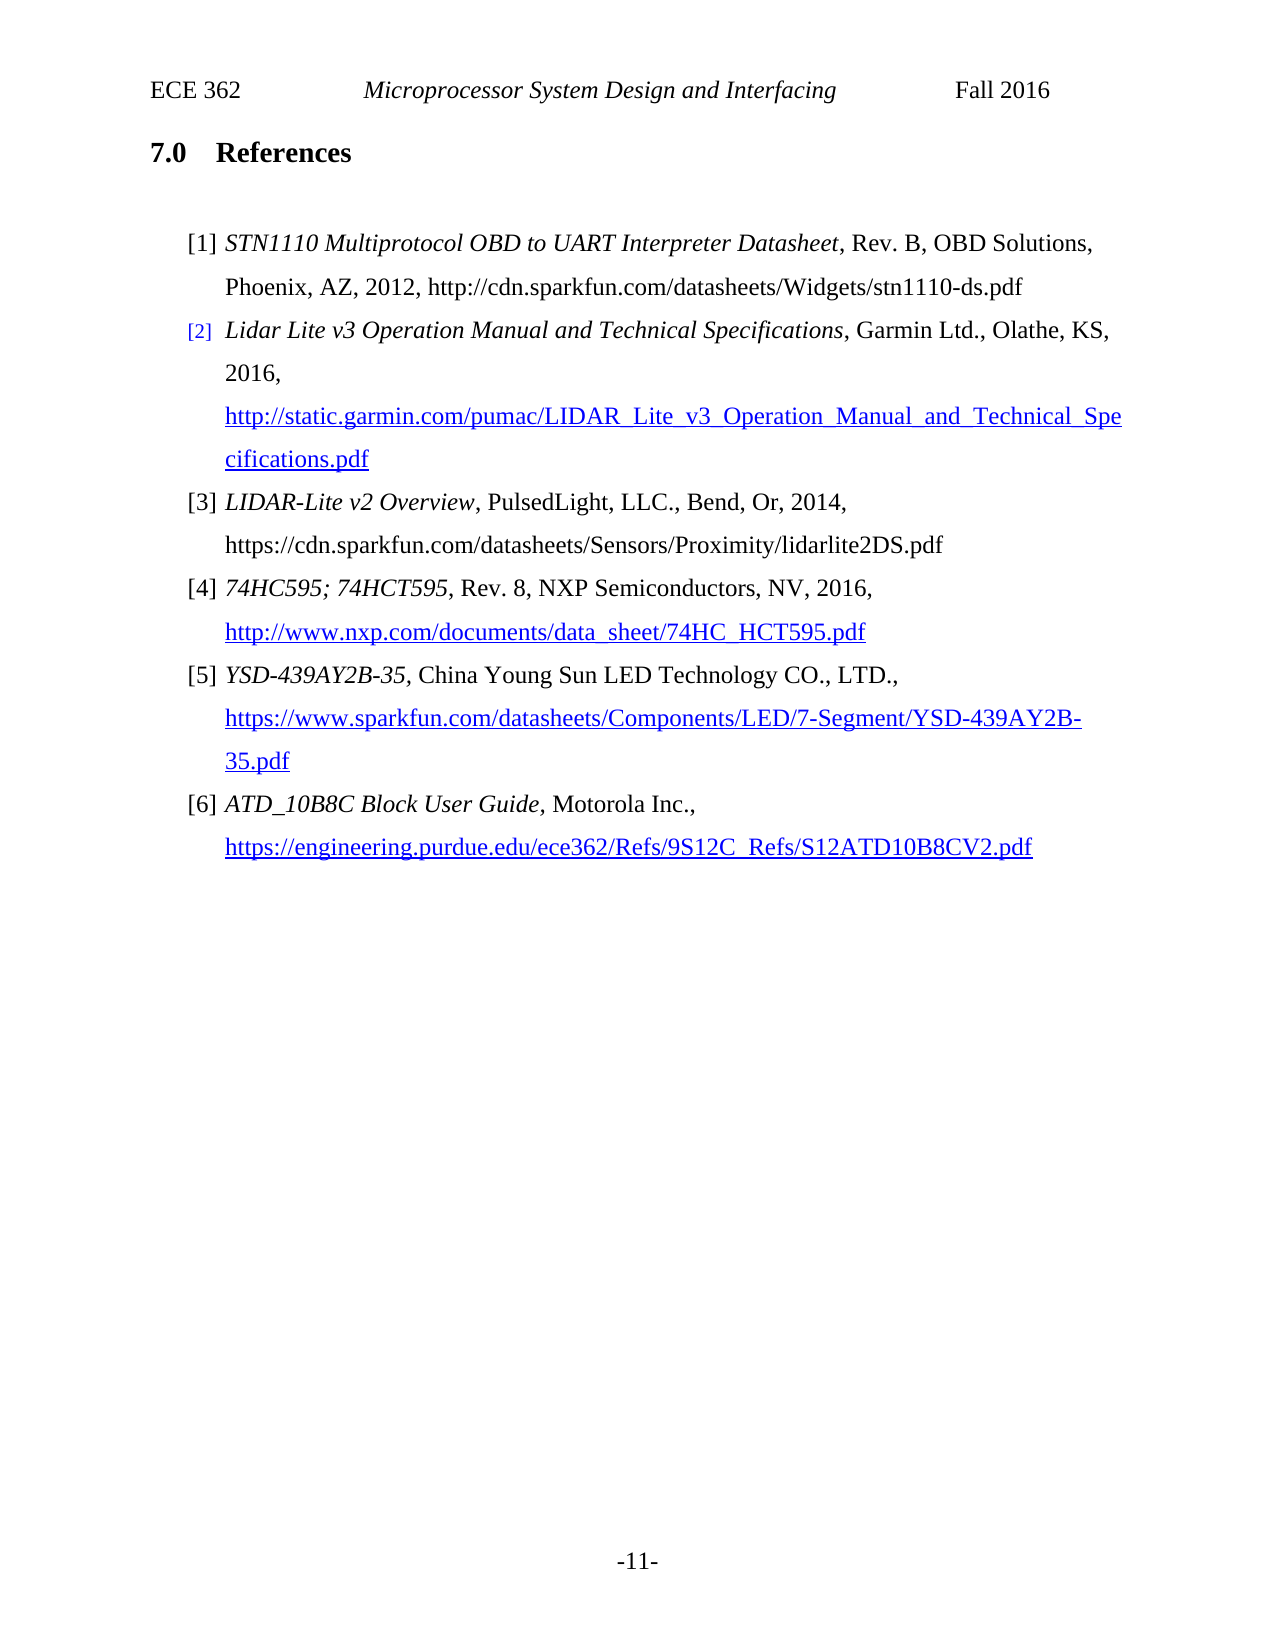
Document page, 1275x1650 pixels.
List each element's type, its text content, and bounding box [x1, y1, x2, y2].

list Lidar Lite v3 Operation Manual and Technical Specifications, Garmin Ltd., Olathe, KS, 2016, http://static.garmin.com/pumac/LIDAR_Lite_v3_Operation_Manual_and_Technical_Specifications.pdf [187, 315, 1125, 473]
list References [150, 135, 1125, 168]
list 74HC595; 74HCT595, Rev. 8, NXP Semiconductors, NV, 2016, http://www.nxp.com/documents/data_sheet/74HC_HCT595.pdf [187, 573, 1125, 645]
list LIDAR-Lite v2 Overview, PulsedLight, LLC., Bend, Or, 2014, https://cdn.sparkfun.com/datasheets/Sensors/Proximity/lidarlite2DS.pdf [187, 487, 1125, 559]
list YSD-439AY2B-35, China Young Sun LED Technology CO., LTD., https://www.sparkfun.com/datasheets/Components/LED/7-Segment/YSD-439AY2B-35.pdf [187, 660, 1125, 775]
list STN1110 Multiprotocol OBD to UART Interpreter Datasheet, Rev. B, OBD Solutions, Phoenix, AZ, 2012, http://cdn.sparkfun.com/datasheets/Widgets/stn1110-ds.pdf [187, 228, 1125, 300]
list ATD_10B8C Block User Guide, Motorola Inc., https://engineering.purdue.edu/ece362/Refs/9S12C_Refs/S12ATD10B8CV2.pdf [187, 789, 1125, 861]
